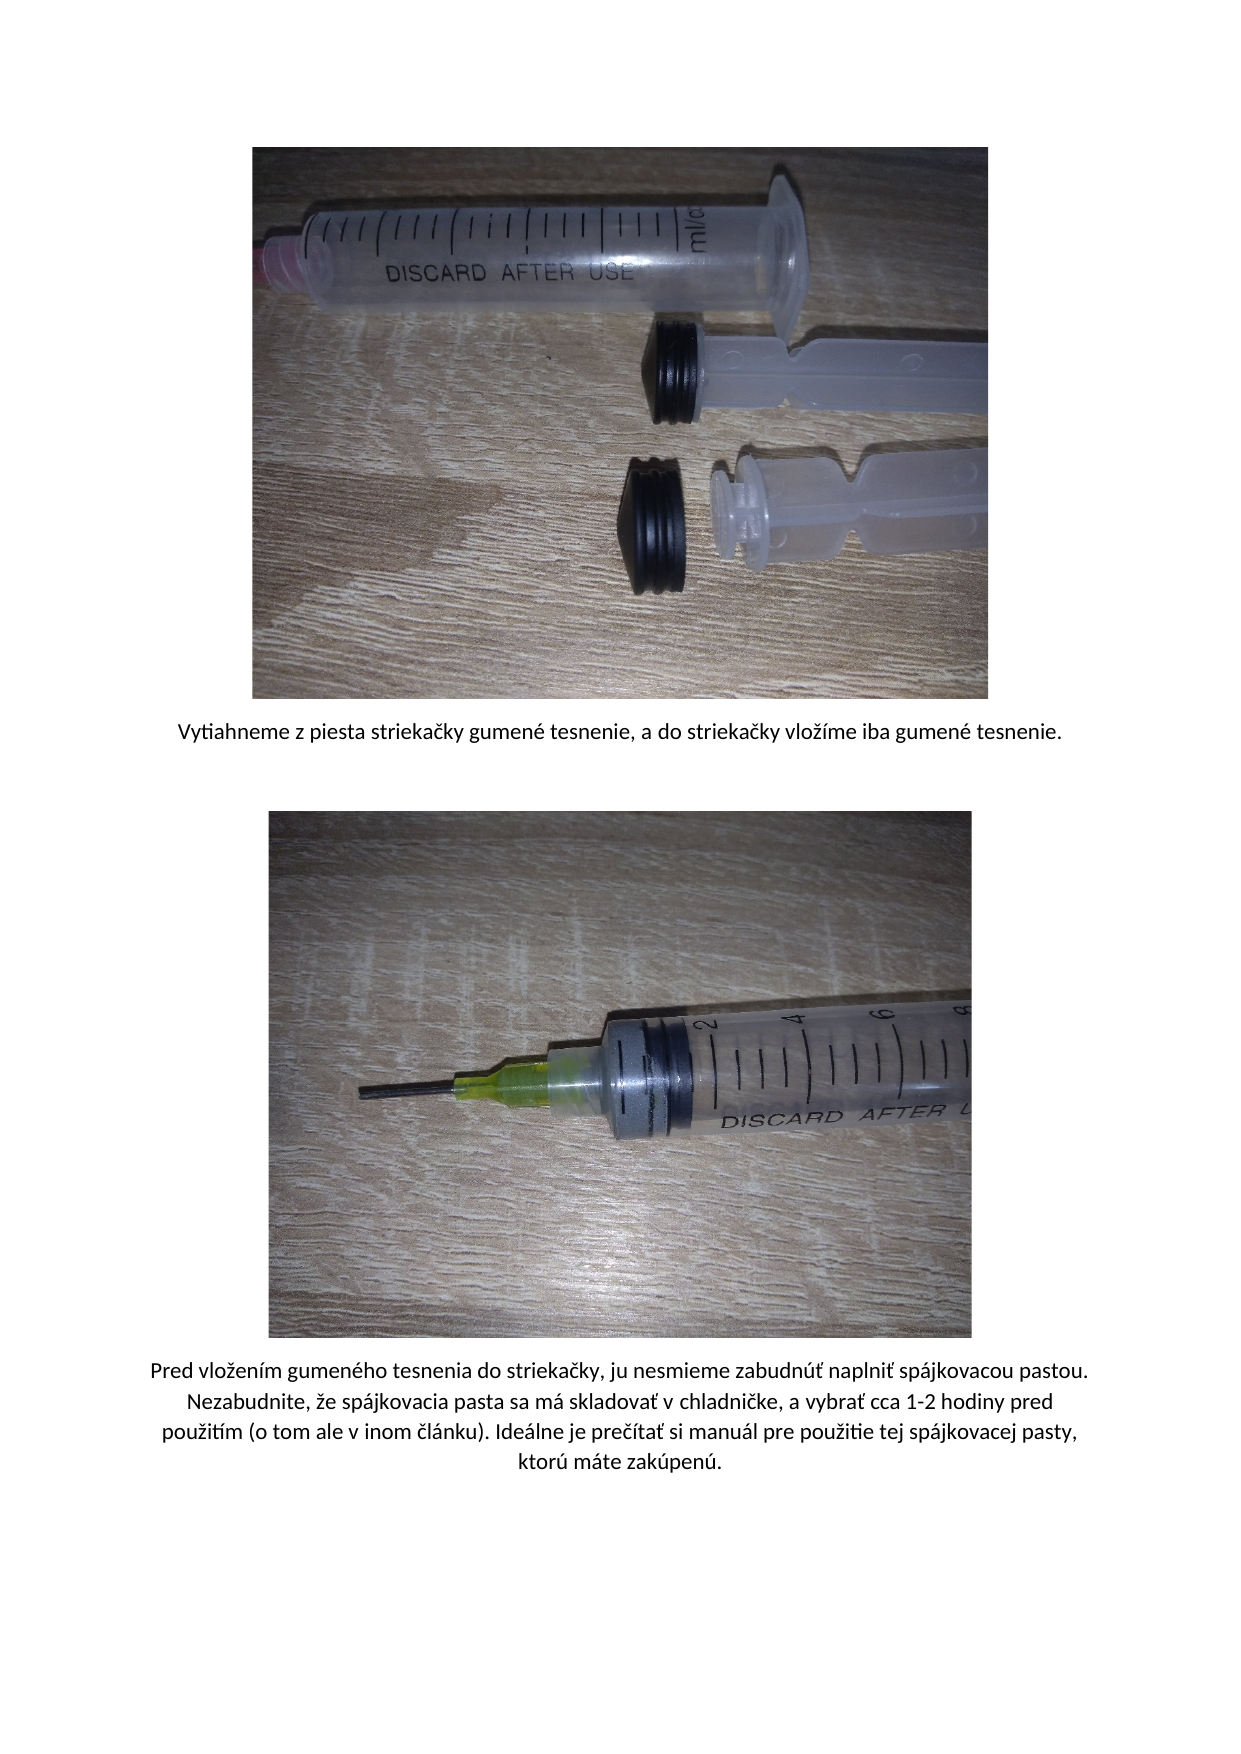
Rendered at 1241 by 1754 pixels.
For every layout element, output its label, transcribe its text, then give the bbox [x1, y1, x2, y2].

text Vytiahneme z piesta striekačky gumené tesnenie, a do striekačky vložíme iba gumené tesnenie. [148, 717, 1093, 746]
text Pred vložením gumeného tesnenia do striekačky, ju nesmieme zabudnúť naplniť spájkovacou pastou. Nezabudnite, že spájkovacia pasta sa má skladovať v chladničke, a vybrať cca 1-2 hodiny pred použitím (o tom ale v inom článku). Ideálne je prečítať si manuál pre použitie tej spájkovacej pasty, ktorú máte zakúpenú. [148, 1357, 1093, 1475]
picture [252, 147, 989, 699]
picture [268, 811, 972, 1338]
